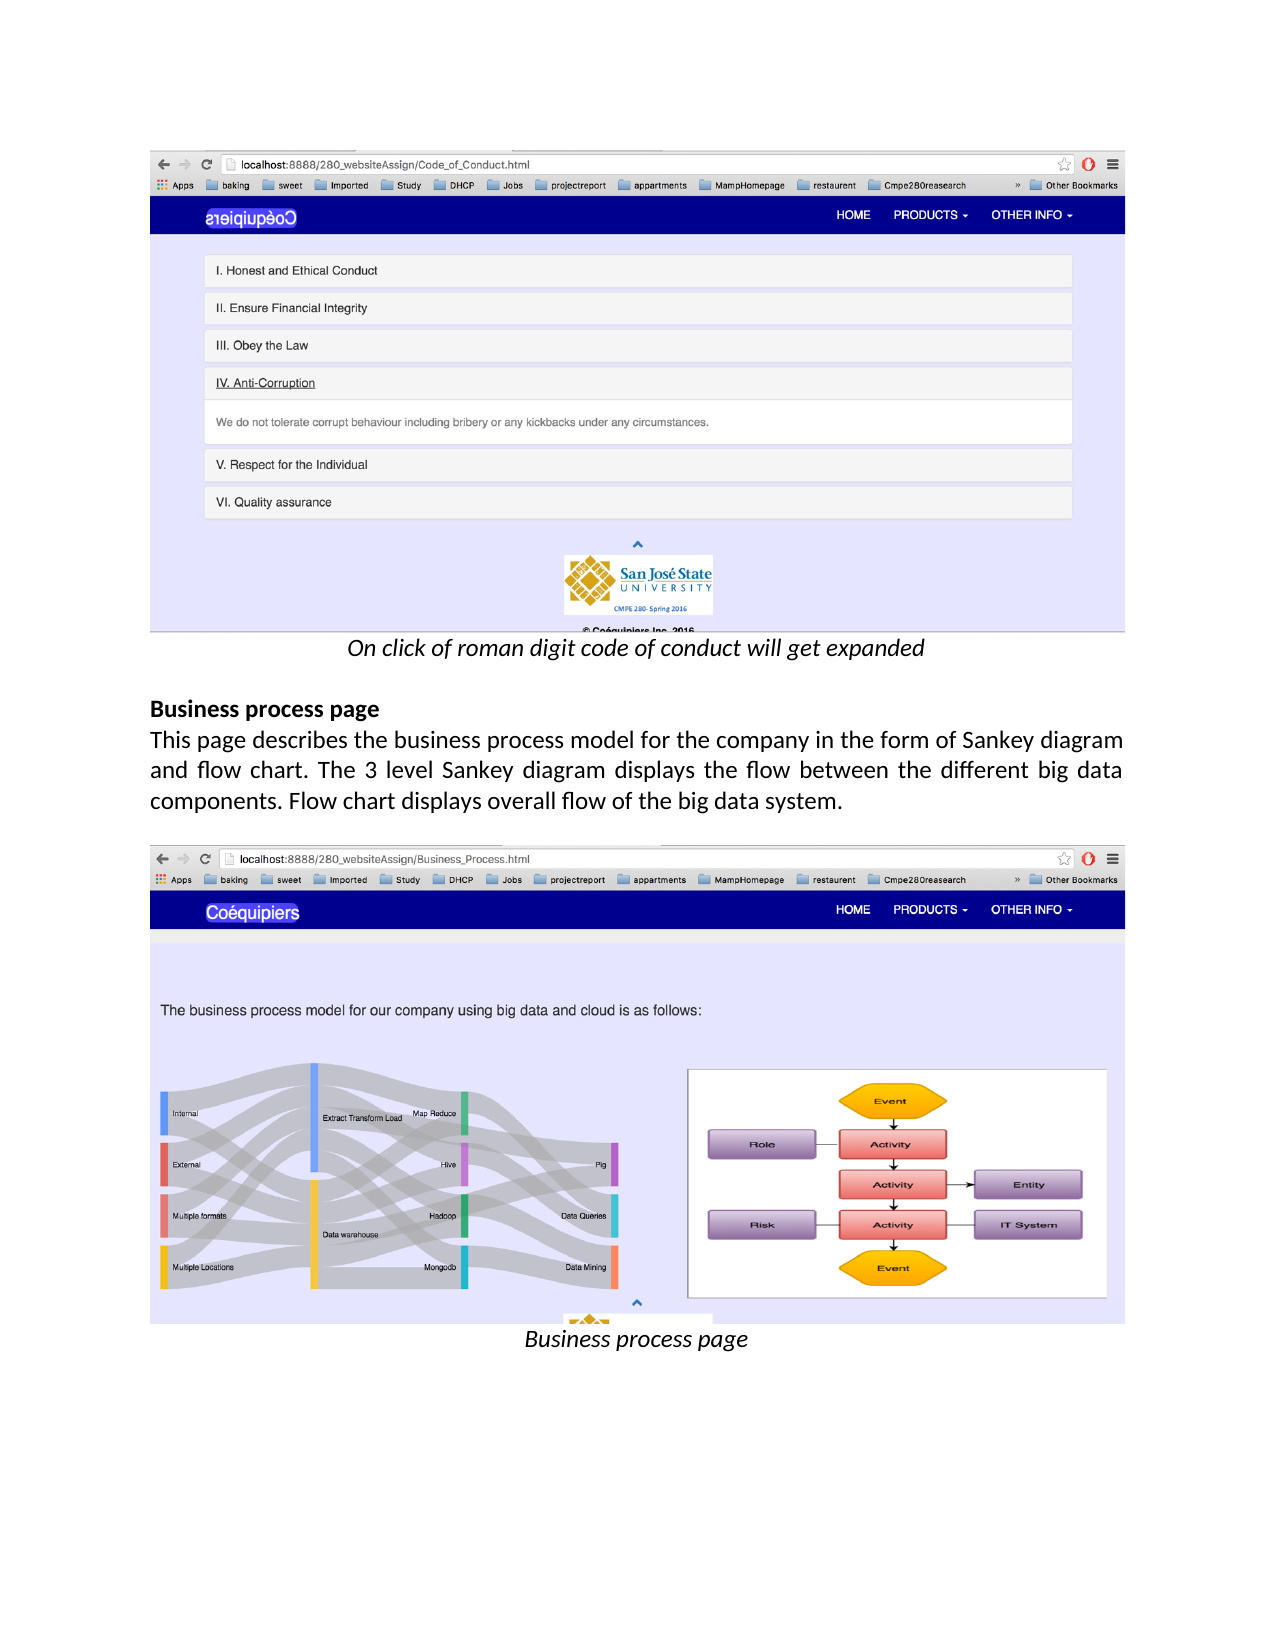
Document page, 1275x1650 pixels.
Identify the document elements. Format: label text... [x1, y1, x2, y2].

picture [150, 845, 1125, 1324]
picture [150, 150, 1125, 633]
text On click of roman digit code of conduct will get expanded [150, 633, 1125, 663]
text This page describes the business process model for the company in the form of Sankey diagram and flow chart. The 3 level Sankey diagram displays the flow between the different big data components. Flow chart displays overall flow of the big data system. [150, 724, 1125, 815]
text Business process page [150, 1324, 1125, 1354]
text Business process page [150, 693, 1125, 724]
